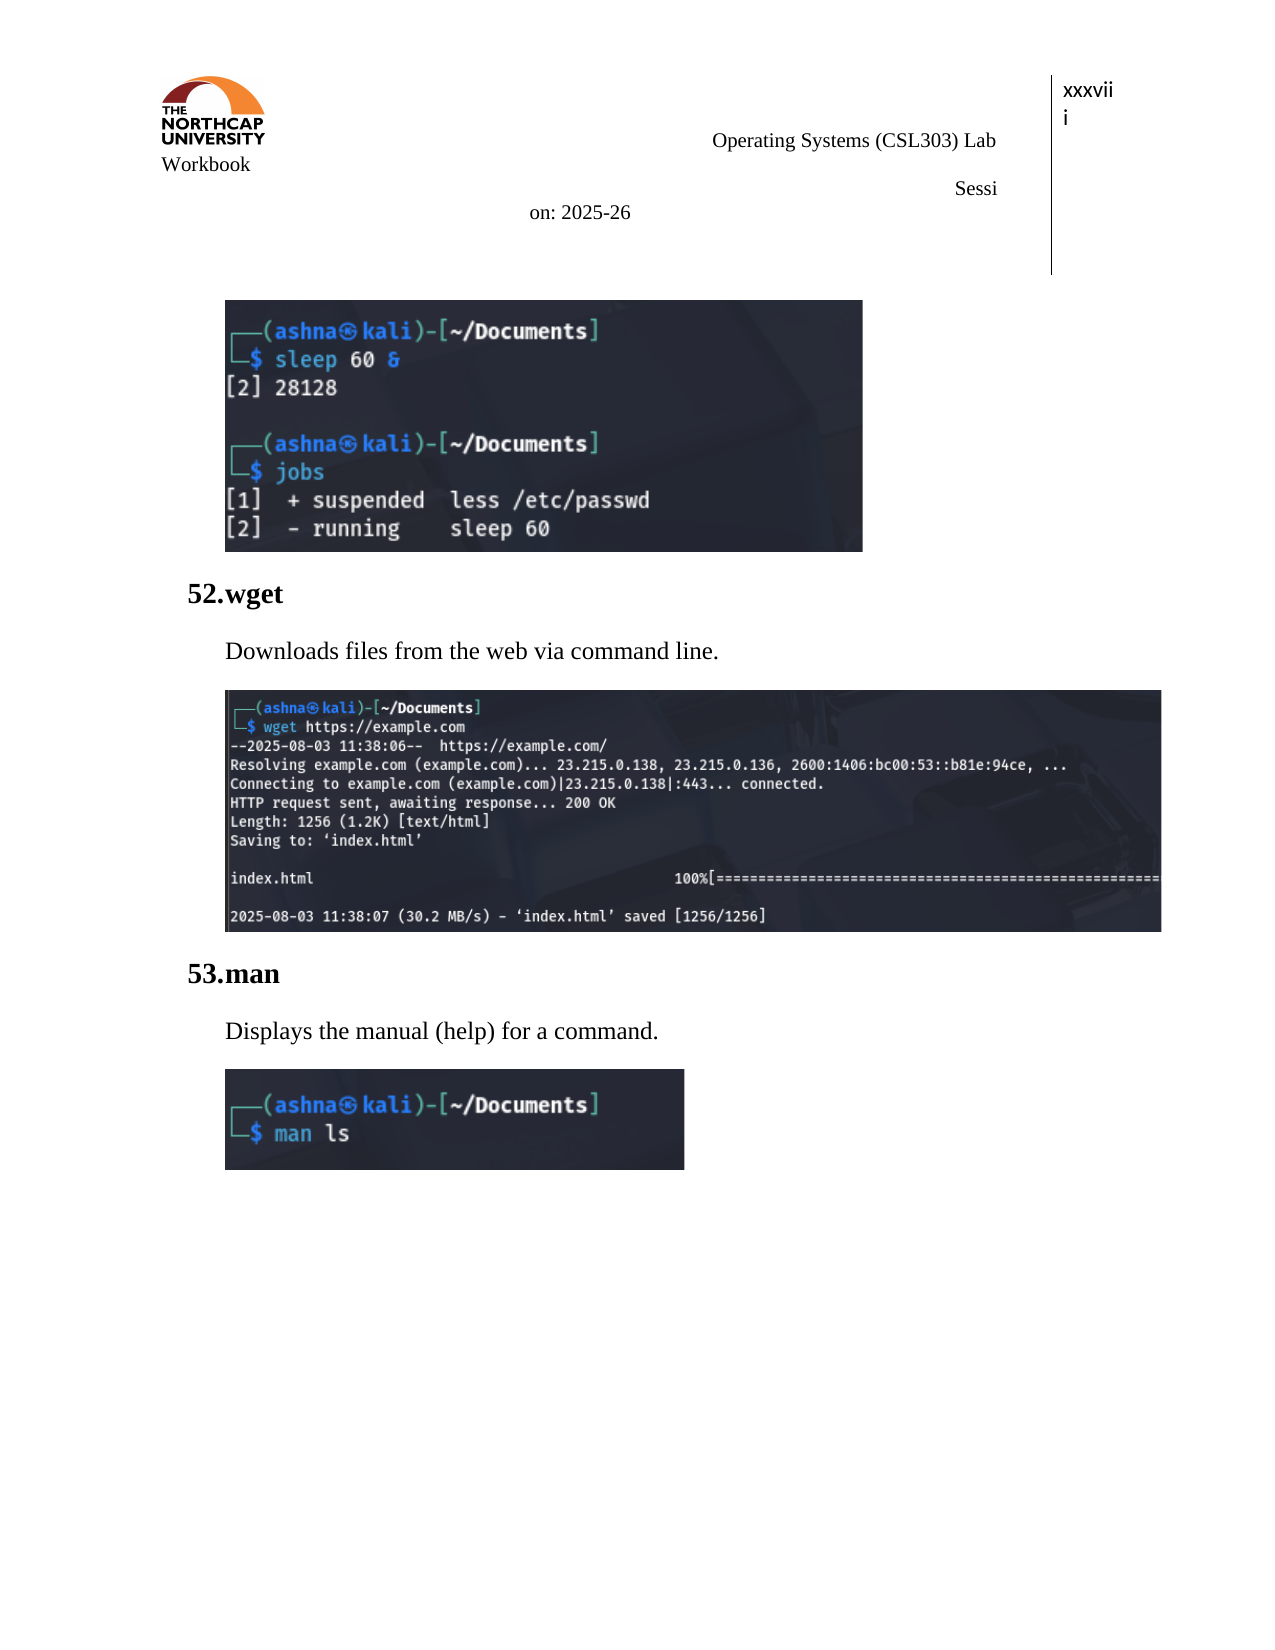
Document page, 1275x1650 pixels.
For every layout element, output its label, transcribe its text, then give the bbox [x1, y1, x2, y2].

picture [225, 690, 1162, 932]
picture [225, 300, 863, 552]
text Downloads files from the web via command line. [225, 636, 1125, 665]
text Displays the manual (help) for a command. [225, 1016, 1125, 1045]
picture [225, 1069, 685, 1170]
list wget [187, 577, 1125, 610]
picture [161, 75, 265, 147]
list man [187, 957, 1125, 990]
